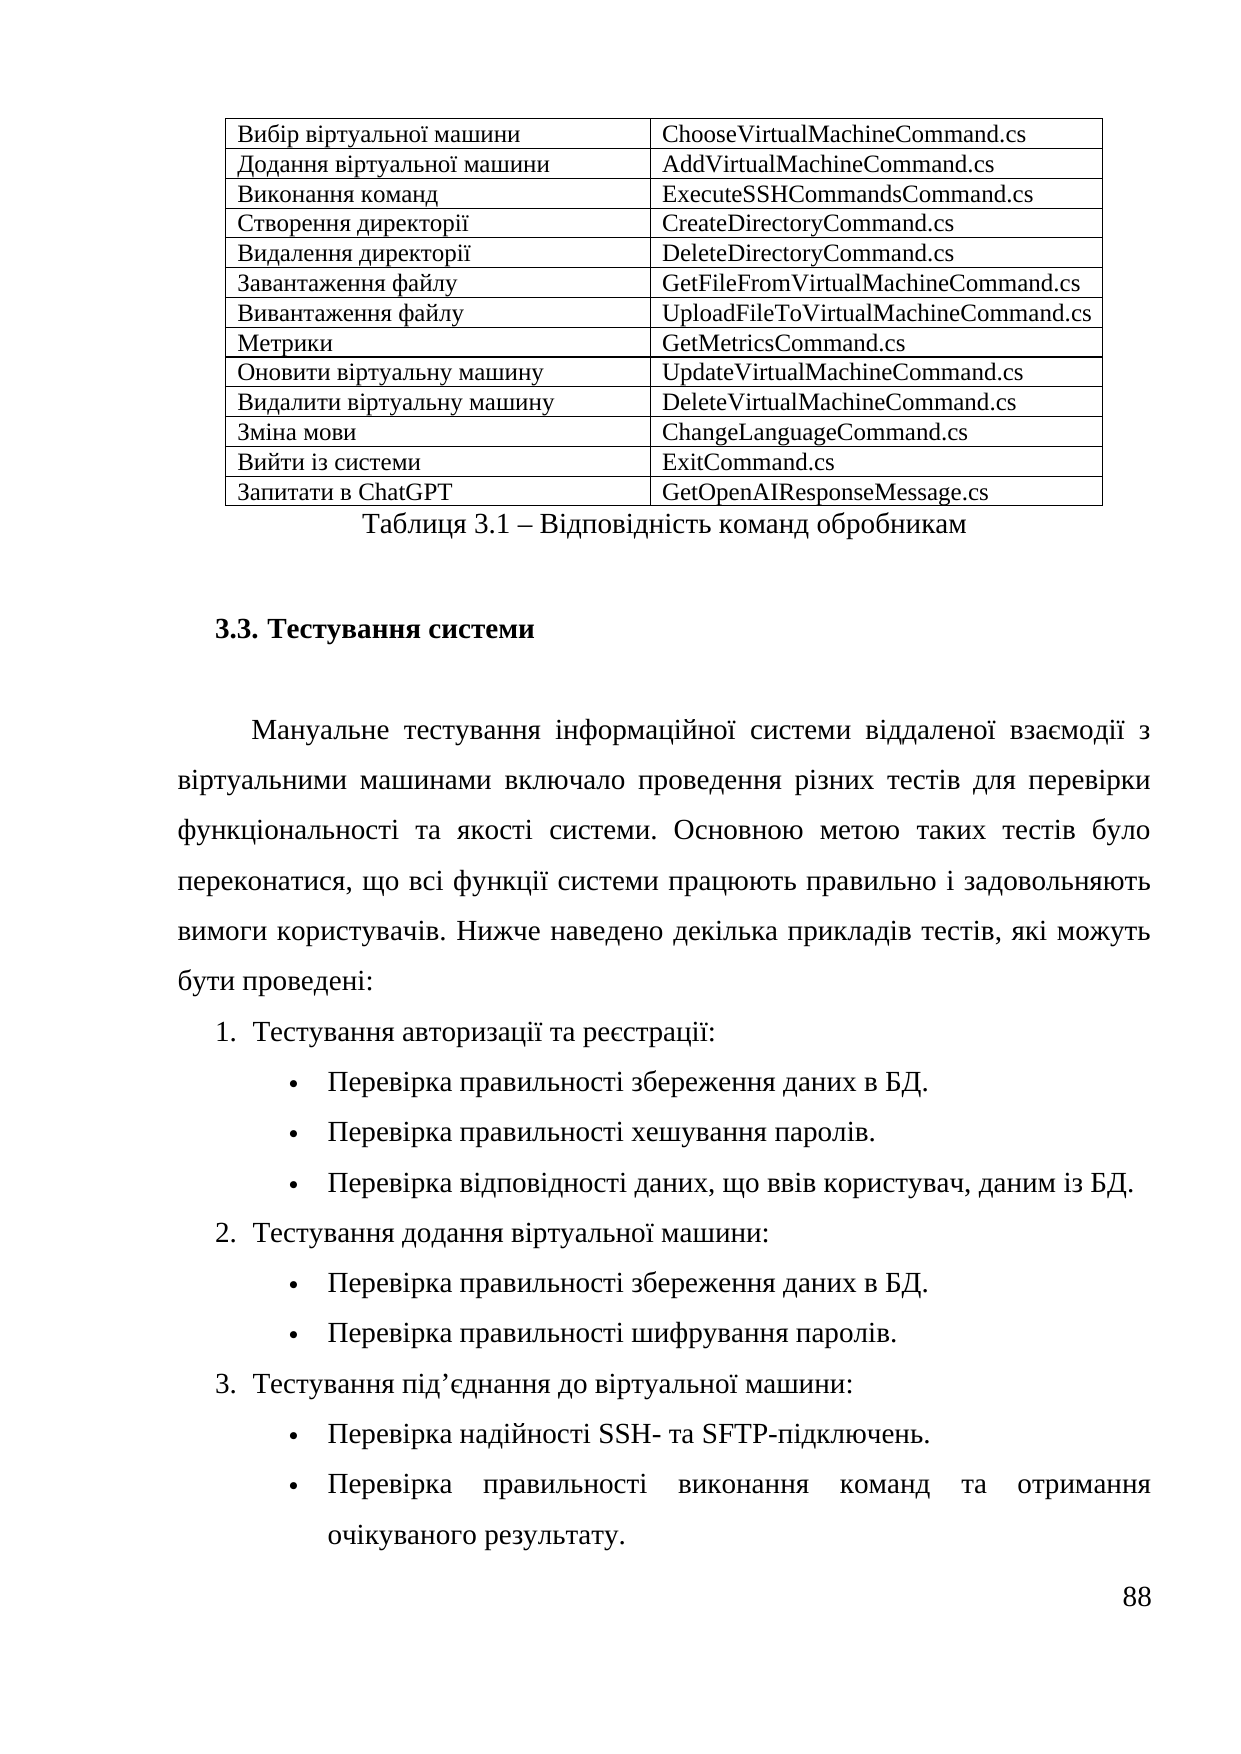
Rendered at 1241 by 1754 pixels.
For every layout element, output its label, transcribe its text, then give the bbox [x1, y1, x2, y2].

table_cell Додання віртуальної машини [226, 149, 650, 178]
table_cell CreateDirectoryCommand.cs [651, 209, 1102, 237]
table_cell Створення директорії [226, 209, 650, 237]
list Тестування додання віртуальної машини: [215, 1215, 1152, 1248]
table_cell Вивантаження файлу [226, 298, 650, 327]
table_cell ChangeLanguageCommand.cs [651, 417, 1102, 446]
subtitle Тестування системи [215, 611, 1152, 645]
table_cell DeleteVirtualMachineCommand.cs [651, 387, 1102, 416]
table_cell Видалення директорії [226, 238, 650, 267]
table_cell Метрики [226, 328, 650, 356]
list Тестування авторизації та реєстрації: [215, 1014, 1152, 1047]
table_cell GetFileFromVirtualMachineCommand.cs [651, 268, 1102, 297]
text Таблиця 3.1 – Відповідність команд обробникам [177, 506, 1152, 540]
list Тестування під’єднання до віртуальної машини: [215, 1366, 1152, 1399]
text Мануальне тестування інформаційної системи віддаленої взаємодії з віртуальними машинами включало проведення різних тестів для перевірки функціональності та якості системи. Основною метою таких тестів було переконатися, що всі функції системи працюють правильно і задовольняють вимоги користувачів. Нижче наведено декілька прикладів тестів, які можуть бути проведені: [177, 712, 1152, 997]
table_cell ExitCommand.cs [651, 447, 1102, 476]
table_cell AddVirtualMachineCommand.cs [651, 149, 1102, 178]
list Перевірка правильності хешування паролів. [290, 1114, 1152, 1148]
table_cell ChooseVirtualMachineCommand.cs [651, 119, 1102, 148]
table_cell DeleteDirectoryCommand.cs [651, 238, 1102, 267]
table_cell GetMetricsCommand.cs [651, 328, 1102, 356]
list Перевірка правильності збереження даних в БД. [290, 1265, 1152, 1299]
table_cell UploadFileToVirtualMachineCommand.cs [651, 298, 1102, 327]
table_cell GetOpenAIResponseMessage.cs [651, 477, 1102, 505]
table_cell Виконання команд [226, 179, 650, 207]
table_cell Запитати в ChatGPT [226, 477, 650, 505]
list Перевірка надійності SSH- та SFTP-підключень. [290, 1416, 1152, 1450]
table_cell Вибір віртуальної машини [226, 119, 650, 148]
list Перевірка правильності виконання команд та отримання очікуваного результату. [290, 1467, 1152, 1550]
list Перевірка відповідності даних, що ввів користувач, даним із БД. [290, 1165, 1152, 1198]
list Перевірка правильності збереження даних в БД. [290, 1064, 1152, 1098]
table_cell Оновити віртуальну машину [226, 358, 650, 386]
table_cell Завантаження файлу [226, 268, 650, 297]
table_cell ExecuteSSHCommandsCommand.cs [651, 179, 1102, 207]
table_cell Вийти із системи [226, 447, 650, 476]
table_cell Видалити віртуальну машину [226, 387, 650, 416]
table_cell UpdateVirtualMachineCommand.cs [651, 358, 1102, 386]
list Перевірка правильності шифрування паролів. [290, 1316, 1152, 1349]
table_cell Зміна мови [226, 417, 650, 446]
